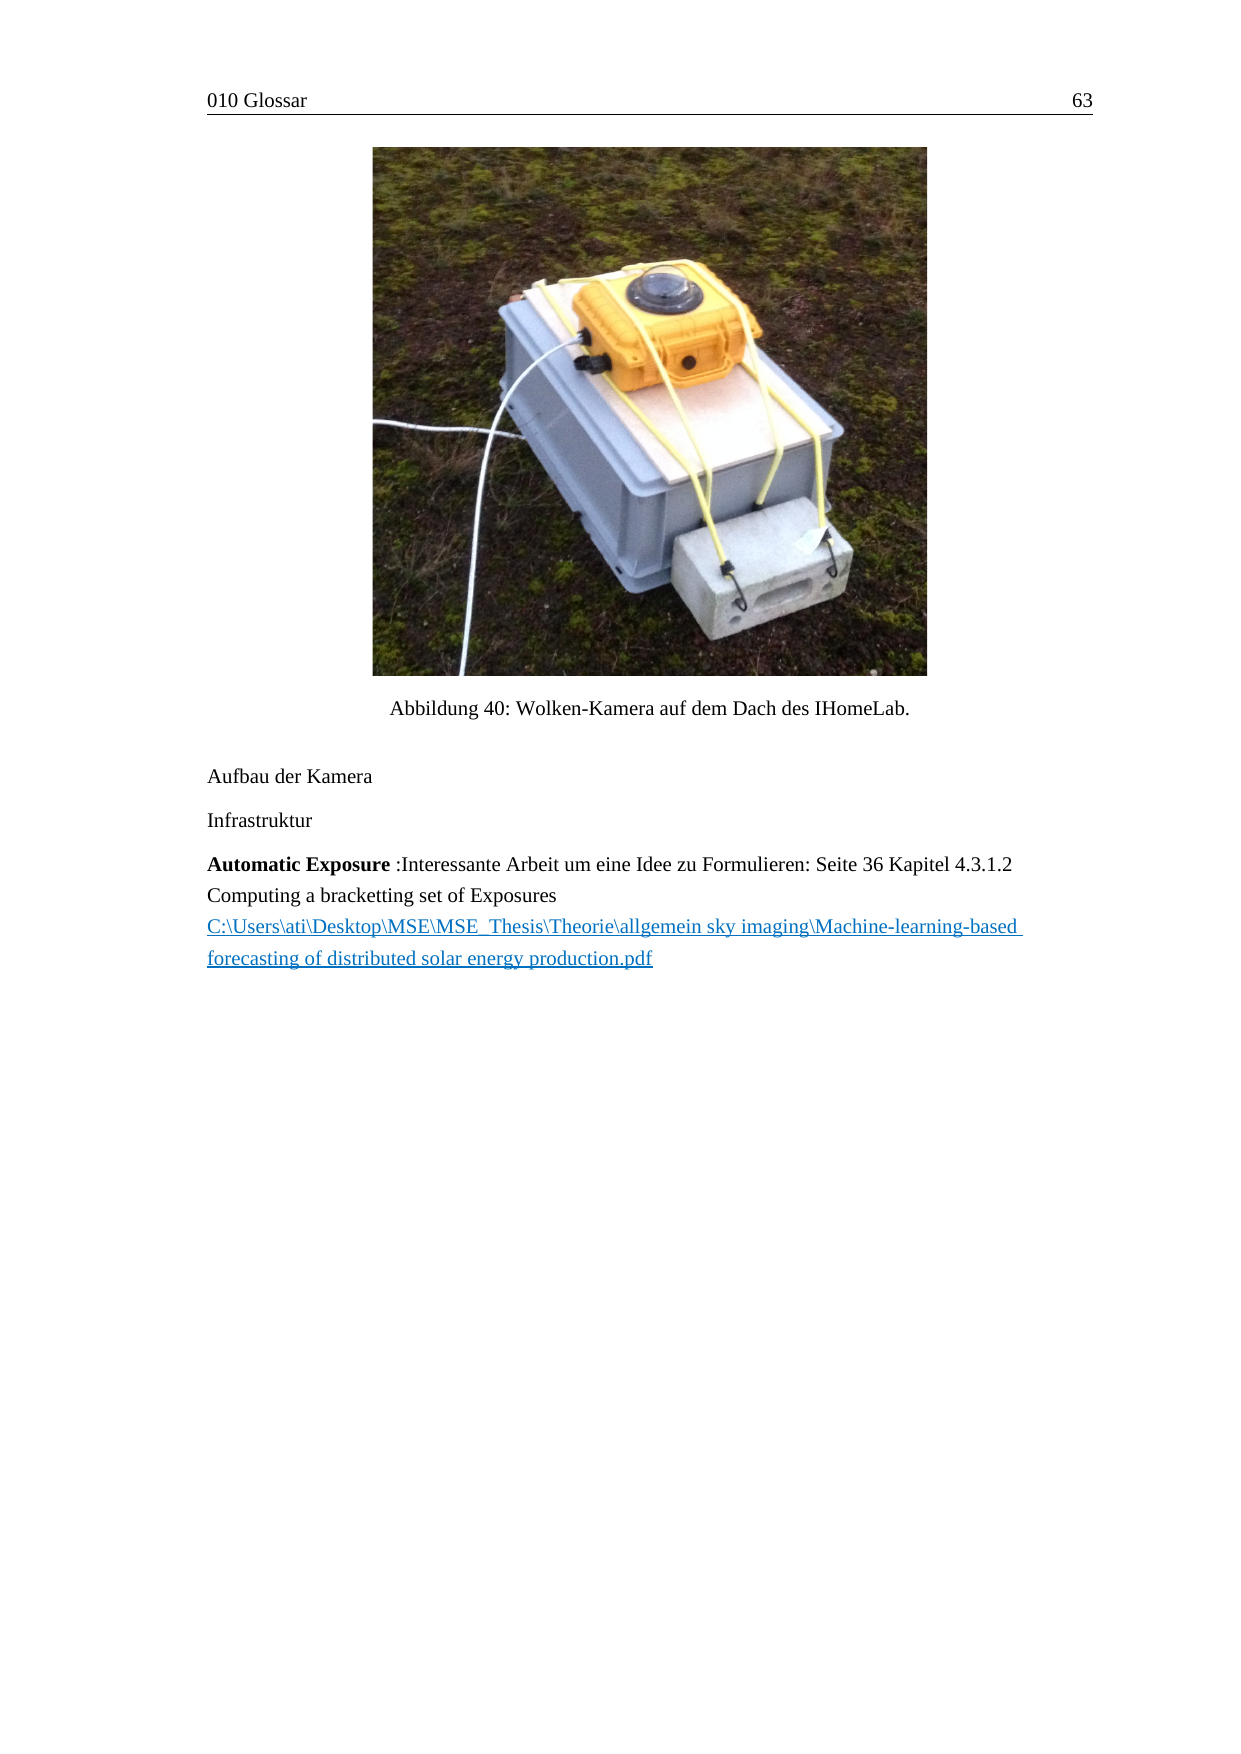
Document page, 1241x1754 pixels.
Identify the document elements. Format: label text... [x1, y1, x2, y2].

text Automatic Exposure :Interessante Arbeit um eine Idee zu Formulieren: Seite 36 Kapitel 4.3.1.2 Computing a bracketting set of Exposures C:\Users\ati\Desktop\MSE\MSE_Thesis\Theorie\allgemein sky imaging\Machine-learning-based forecasting of distributed solar energy production.pdf [207, 852, 1093, 970]
text Abbildung 40: Wolken-Kamera auf dem Dach des IHomeLab. [207, 696, 1093, 720]
text Infrastruktur [207, 808, 1093, 832]
text Aufbau der Kamera [207, 764, 1093, 788]
picture [372, 147, 928, 676]
